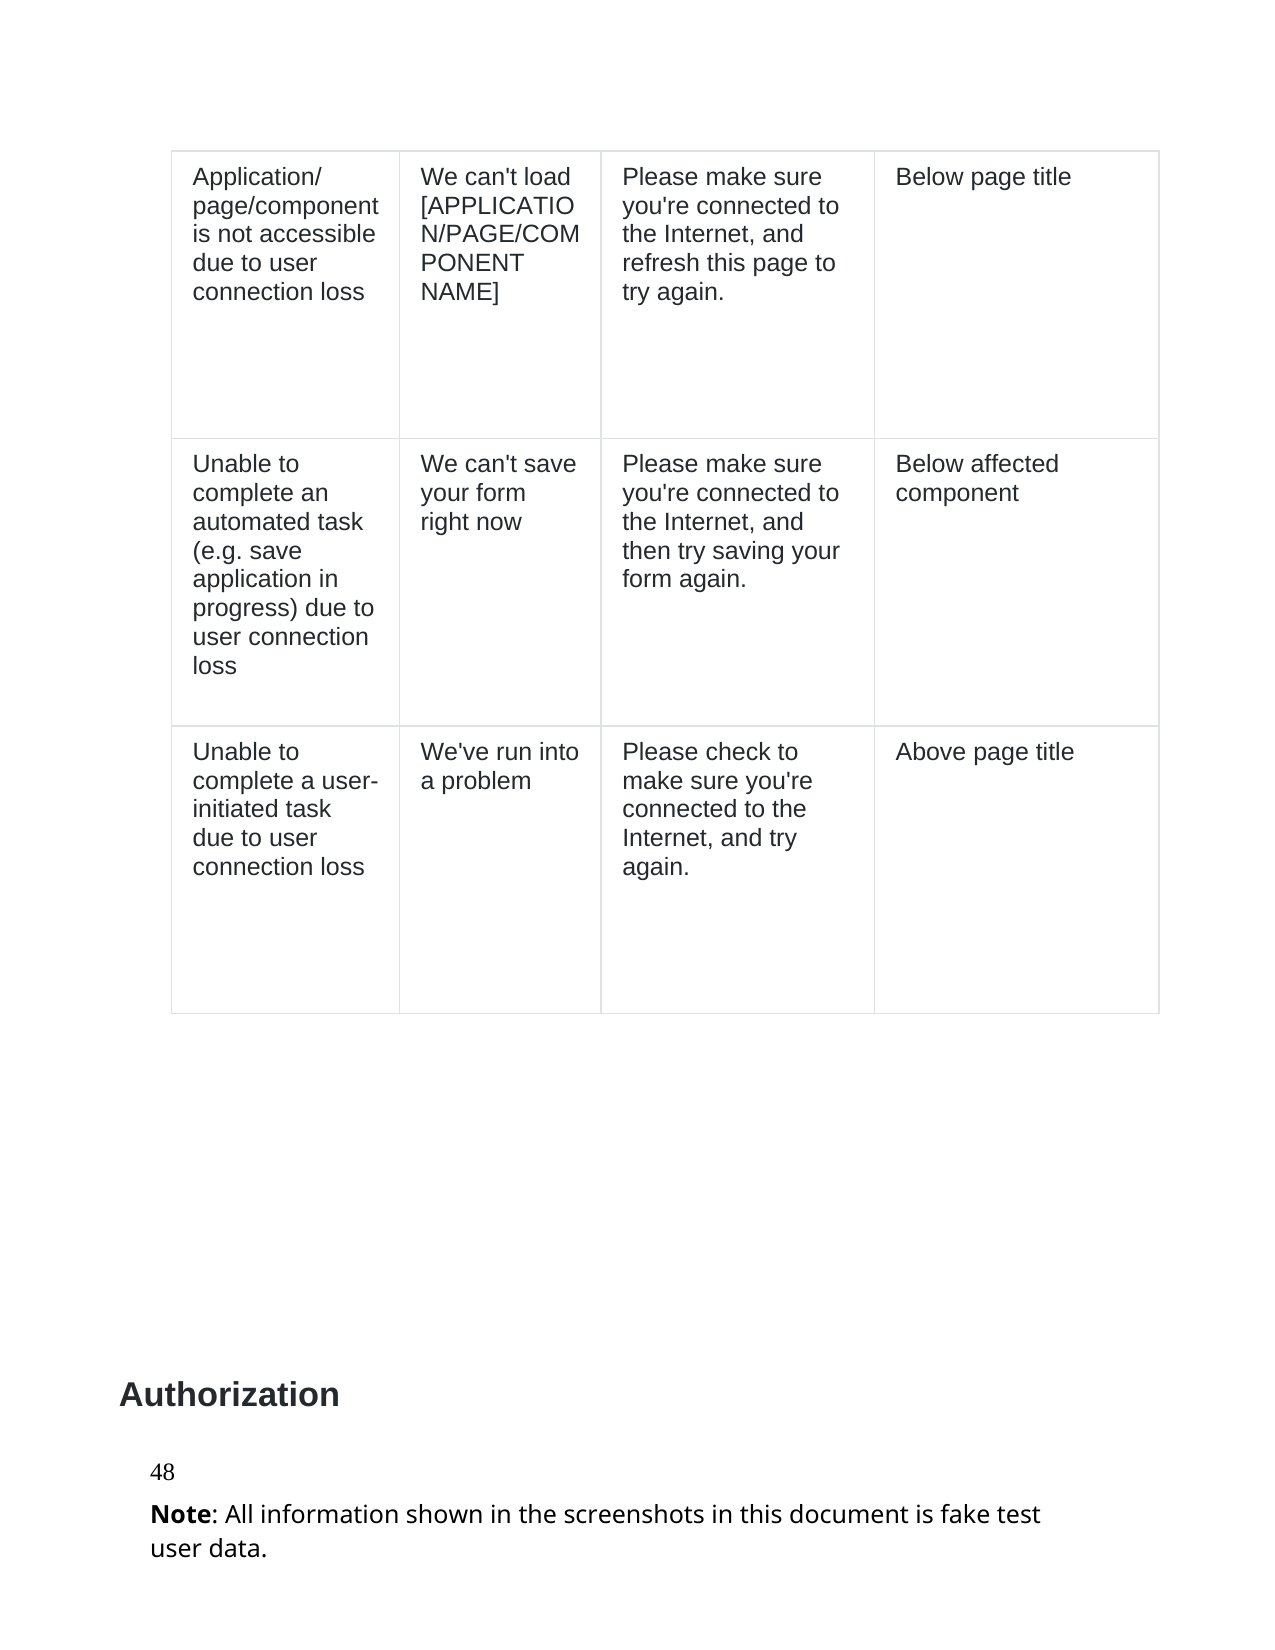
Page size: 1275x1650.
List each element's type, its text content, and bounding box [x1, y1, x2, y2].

table_cell We've run into a problem [400, 727, 600, 1012]
table_cell Below page title [875, 152, 1158, 437]
table_cell We can't load [APPLICATION/PAGE/COMPONENT NAME] [400, 152, 600, 437]
table_cell Please make sure you're connected to the Internet, and refresh this page to try again. [602, 152, 874, 437]
table_cell Application/page/component is not accessible due to user connection loss [172, 152, 399, 437]
table_cell Unable to complete a user-initiated task due to user connection loss [172, 727, 399, 1012]
table_cell Unable to complete an automated task (e.g. save application in progress) due to user connection loss [172, 439, 399, 725]
table_cell Please make sure you're connected to the Internet, and then try saving your form again. [602, 439, 874, 725]
table_cell Please check to make sure you're connected to the Internet, and try again. [602, 727, 874, 1012]
table_cell Below affected component [875, 439, 1158, 725]
table_cell We can't save your form right now [400, 439, 600, 725]
subtitle Authorization [119, 1374, 1125, 1414]
table_cell Above page title [875, 727, 1158, 1012]
